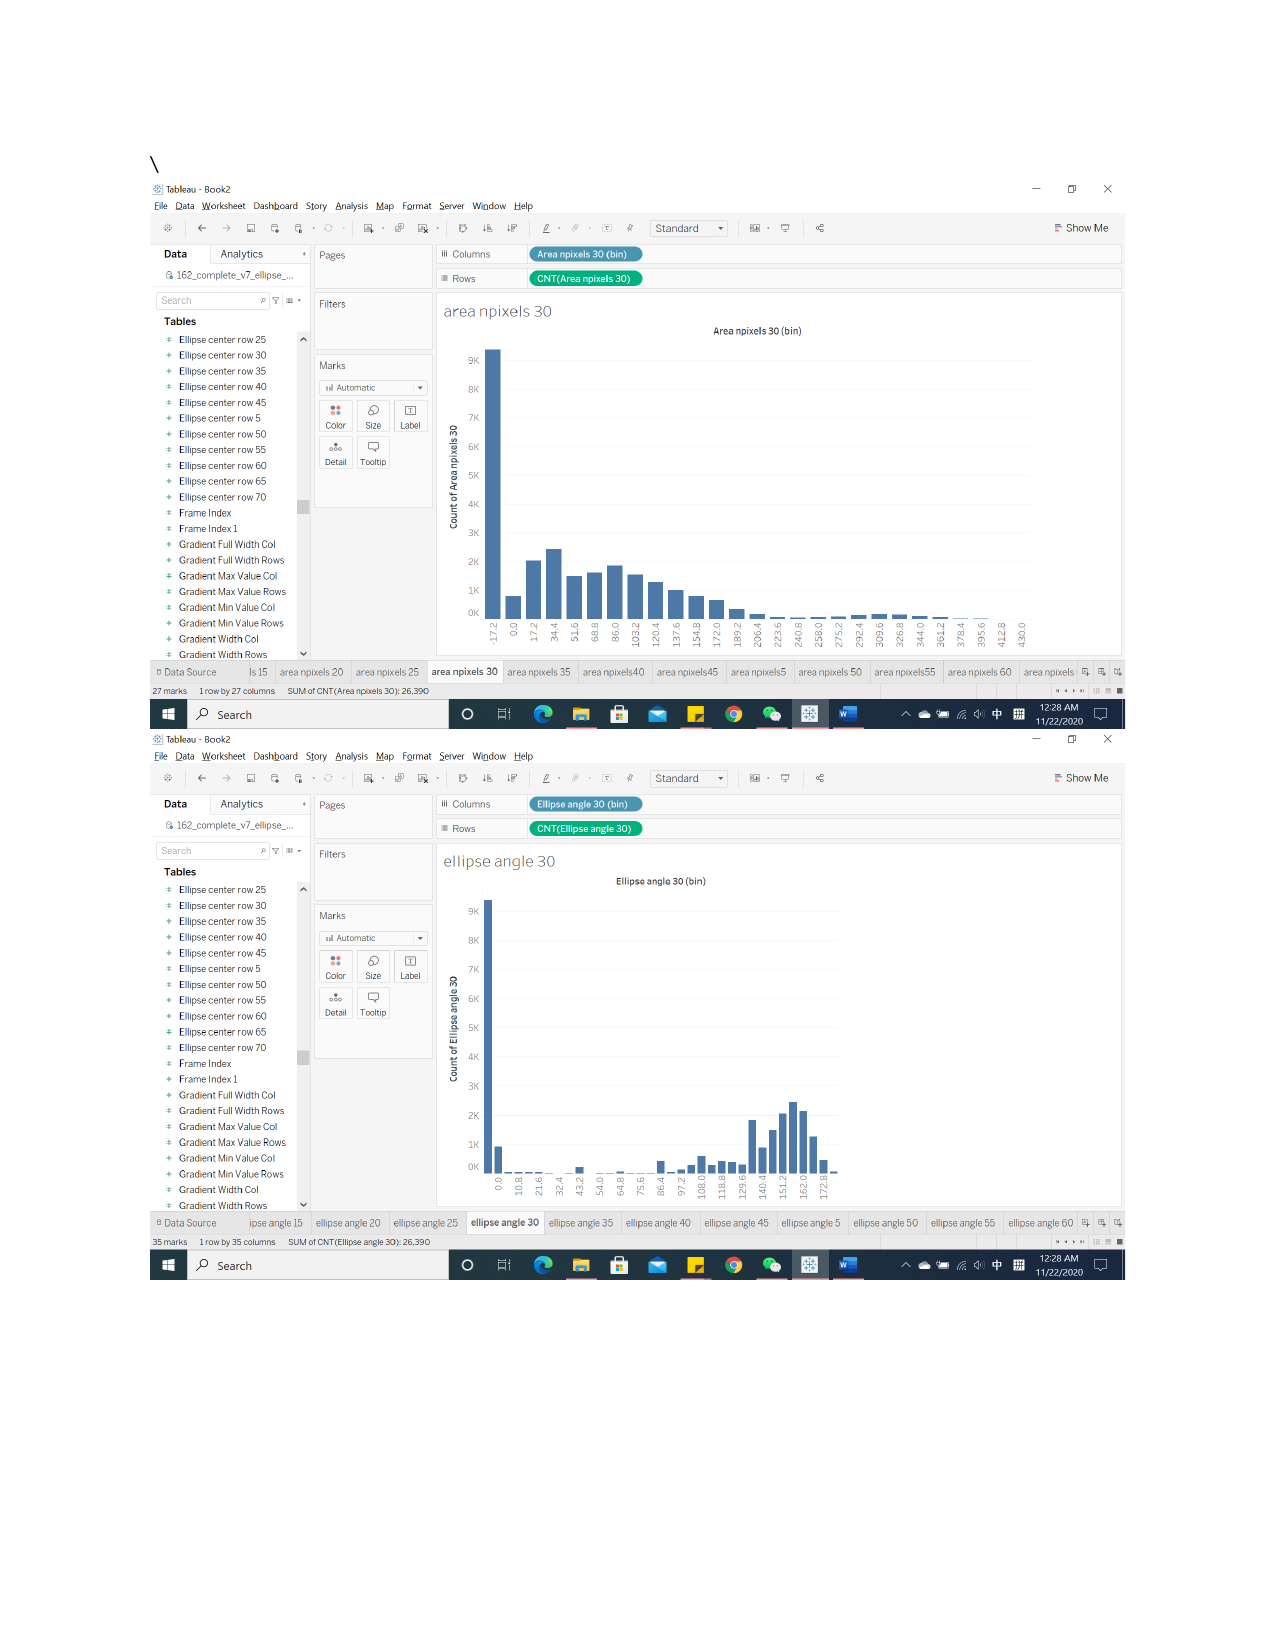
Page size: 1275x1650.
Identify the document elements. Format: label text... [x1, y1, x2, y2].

text \ [150, 150, 1125, 180]
picture [150, 180, 1125, 729]
picture [150, 730, 1125, 1280]
